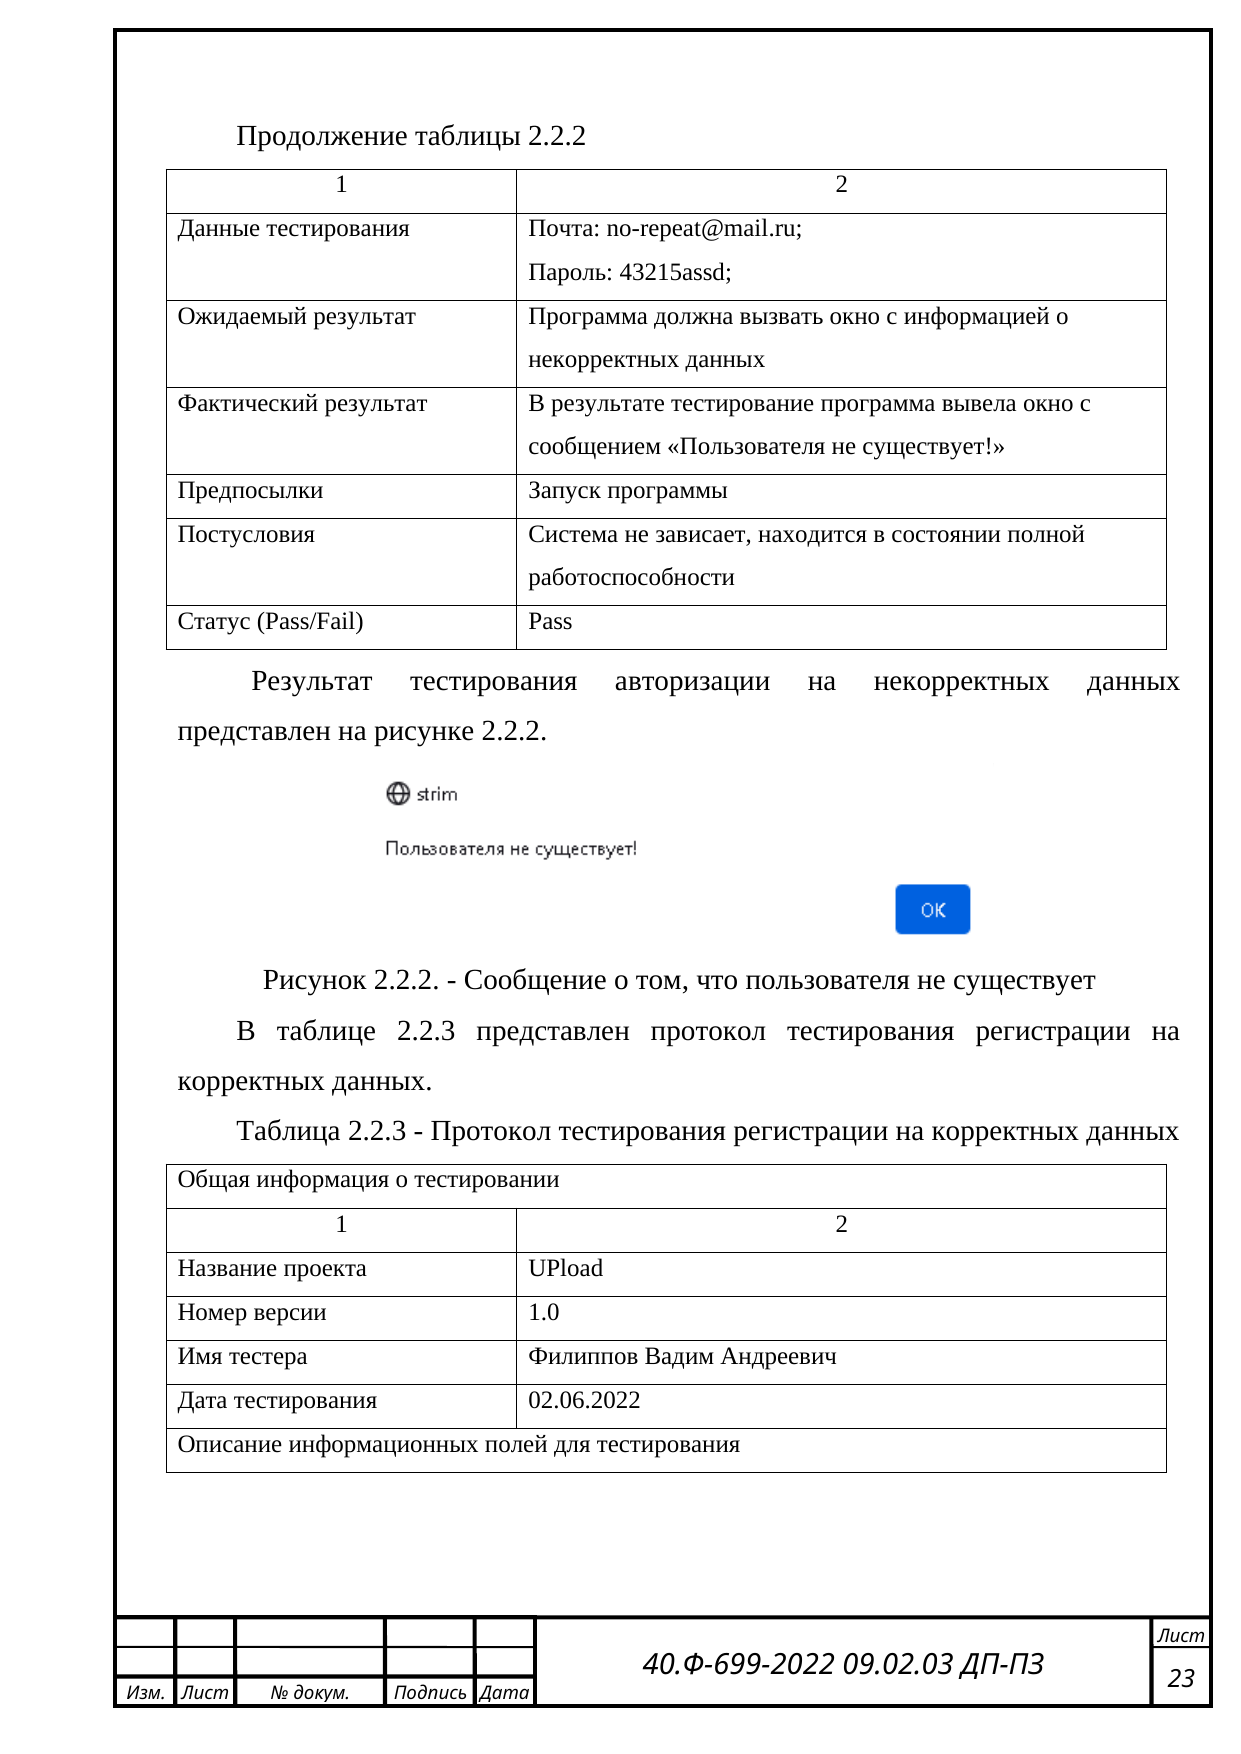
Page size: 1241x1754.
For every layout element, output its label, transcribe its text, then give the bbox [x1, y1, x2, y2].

table_cell Постусловия [167, 519, 516, 605]
text Рисунок 2.2.2. - Сообщение о том, что пользователя не существует [177, 962, 1181, 996]
table_cell Описание информационных полей для тестирования [167, 1429, 1166, 1472]
table_cell 1.0 [517, 1297, 1166, 1340]
table_cell Предпосылки [167, 475, 516, 518]
table_cell Филиппов Вадим Андреевич [517, 1341, 1166, 1384]
table_cell Запуск программы [517, 475, 1166, 518]
text Результат тестирования авторизации на некорректных данных представлен на рисунке 2.2.2. [177, 663, 1181, 747]
text Таблица 2.2.3 - Протокол тестирования регистрации на корректных данных [177, 1113, 1181, 1147]
picture [365, 763, 994, 948]
table_cell 2 [517, 1209, 1166, 1252]
table_cell Фактический результат [167, 388, 516, 474]
text Продолжение таблицы 2.2.2 [177, 118, 1181, 152]
table_cell 02.06.2022 [517, 1385, 1166, 1428]
table_cell Имя тестера [167, 1341, 516, 1384]
table_header 1 [167, 170, 516, 212]
table_cell 1 [167, 1209, 516, 1252]
table_cell Ожидаемый результат [167, 301, 516, 387]
table_cell Статус (Pass/Fail) [167, 606, 516, 649]
text В таблице 2.2.3 представлен протокол тестирования регистрации на корректных данных. [177, 1013, 1181, 1096]
table_header 2 [517, 170, 1166, 212]
table_header Общая информация о тестировании [167, 1165, 1166, 1208]
table_cell Система не зависает, находится в состоянии полной работоспособности [517, 519, 1166, 605]
table_cell Данные тестирования [167, 214, 516, 300]
table_cell Название проекта [167, 1253, 516, 1296]
table_cell Почта: no-repeat@mail.ru; Пароль: 43215assd; [517, 214, 1166, 300]
table_cell В результате тестирование программа вывела окно с сообщением «Пользователя не существует!» [517, 388, 1166, 474]
table_cell Дата тестирования [167, 1385, 516, 1428]
table_cell Номер версии [167, 1297, 516, 1340]
table_cell UPload [517, 1253, 1166, 1296]
table_cell Pass [517, 606, 1166, 649]
table_cell Программа должна вызвать окно с информацией о некорректных данных [517, 301, 1166, 387]
